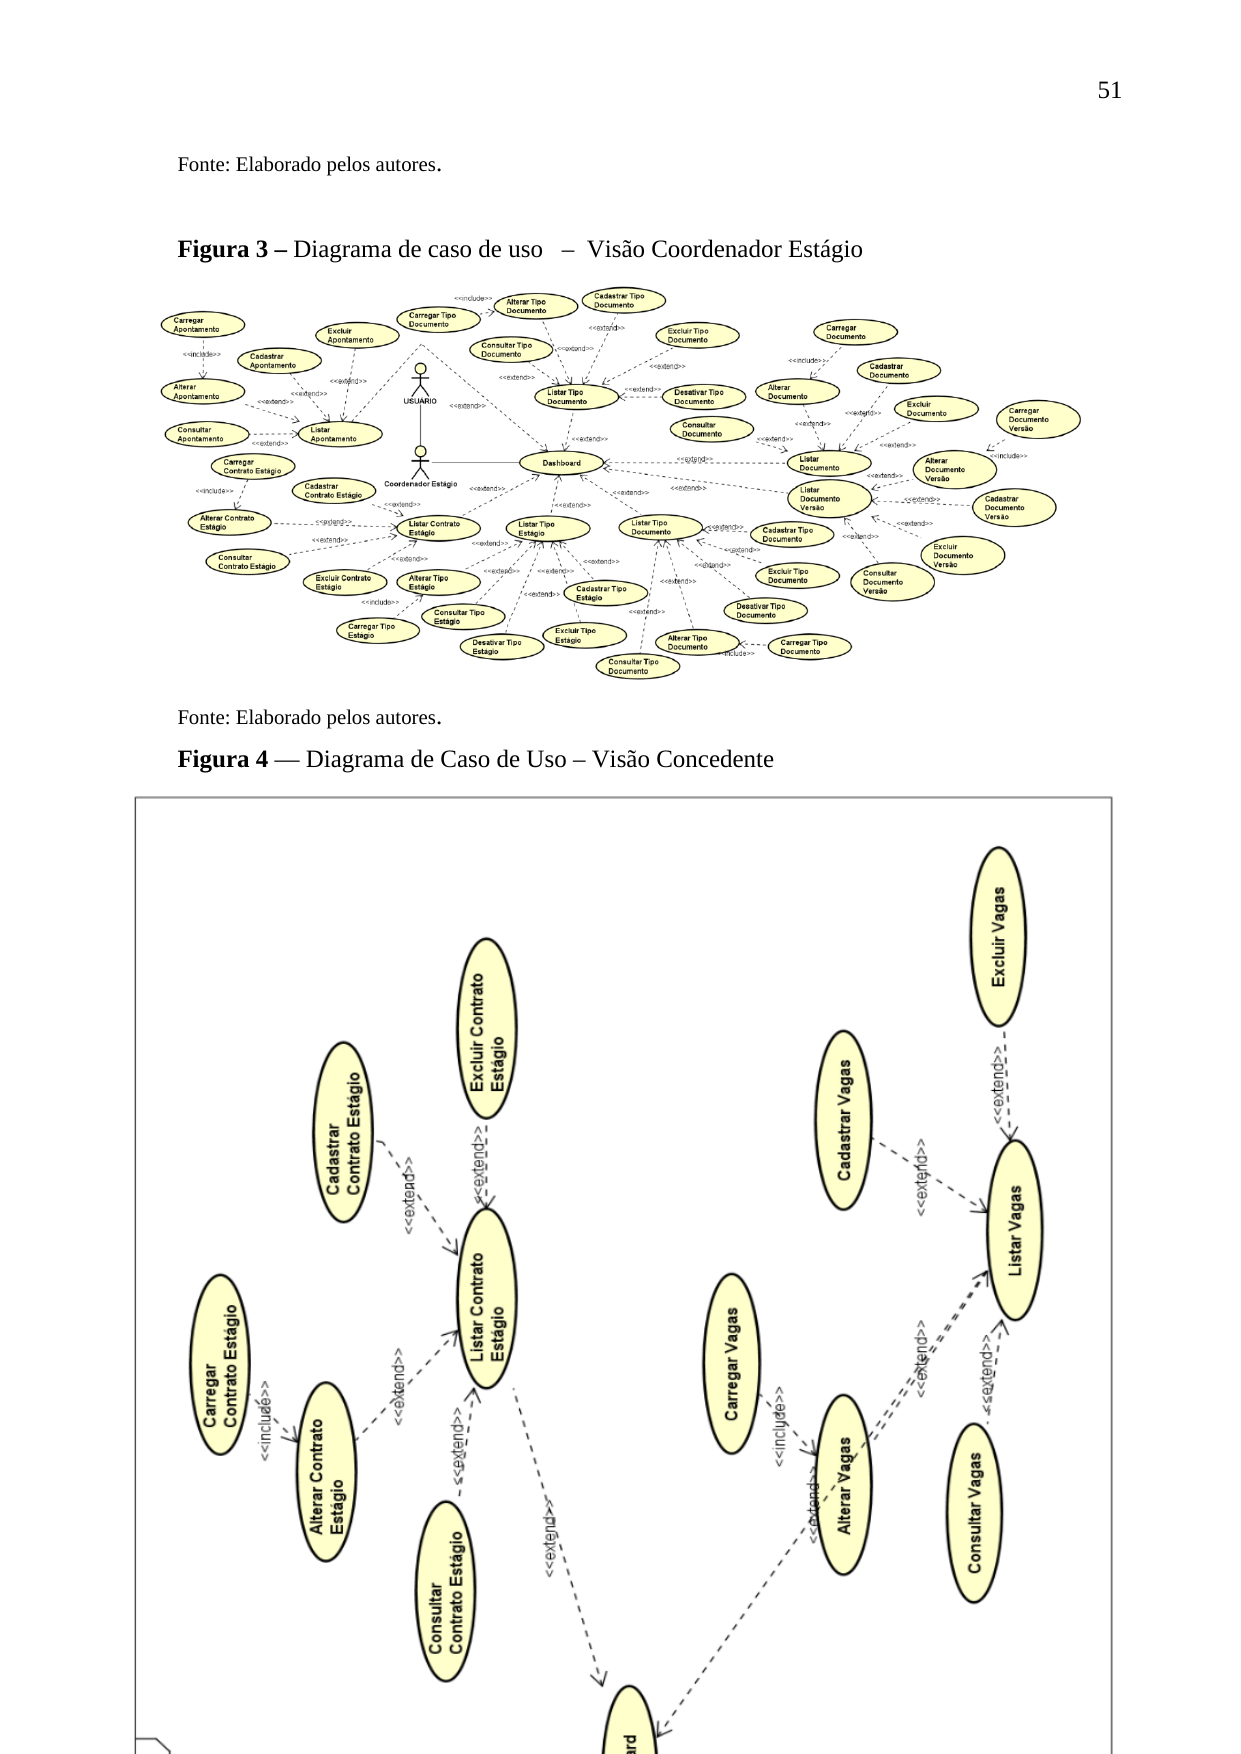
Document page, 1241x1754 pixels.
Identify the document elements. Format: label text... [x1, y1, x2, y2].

picture [123, 787, 1124, 1754]
text Figura 4 — Diagrama de Caso de Uso – Visão Concedente [177, 744, 1122, 773]
picture [159, 284, 1082, 687]
text Fonte: Elaborado pelos autores. [177, 148, 1122, 176]
text Figura 3 – Diagrama de caso de uso – Visão Coordenador Estágio [177, 234, 1122, 263]
